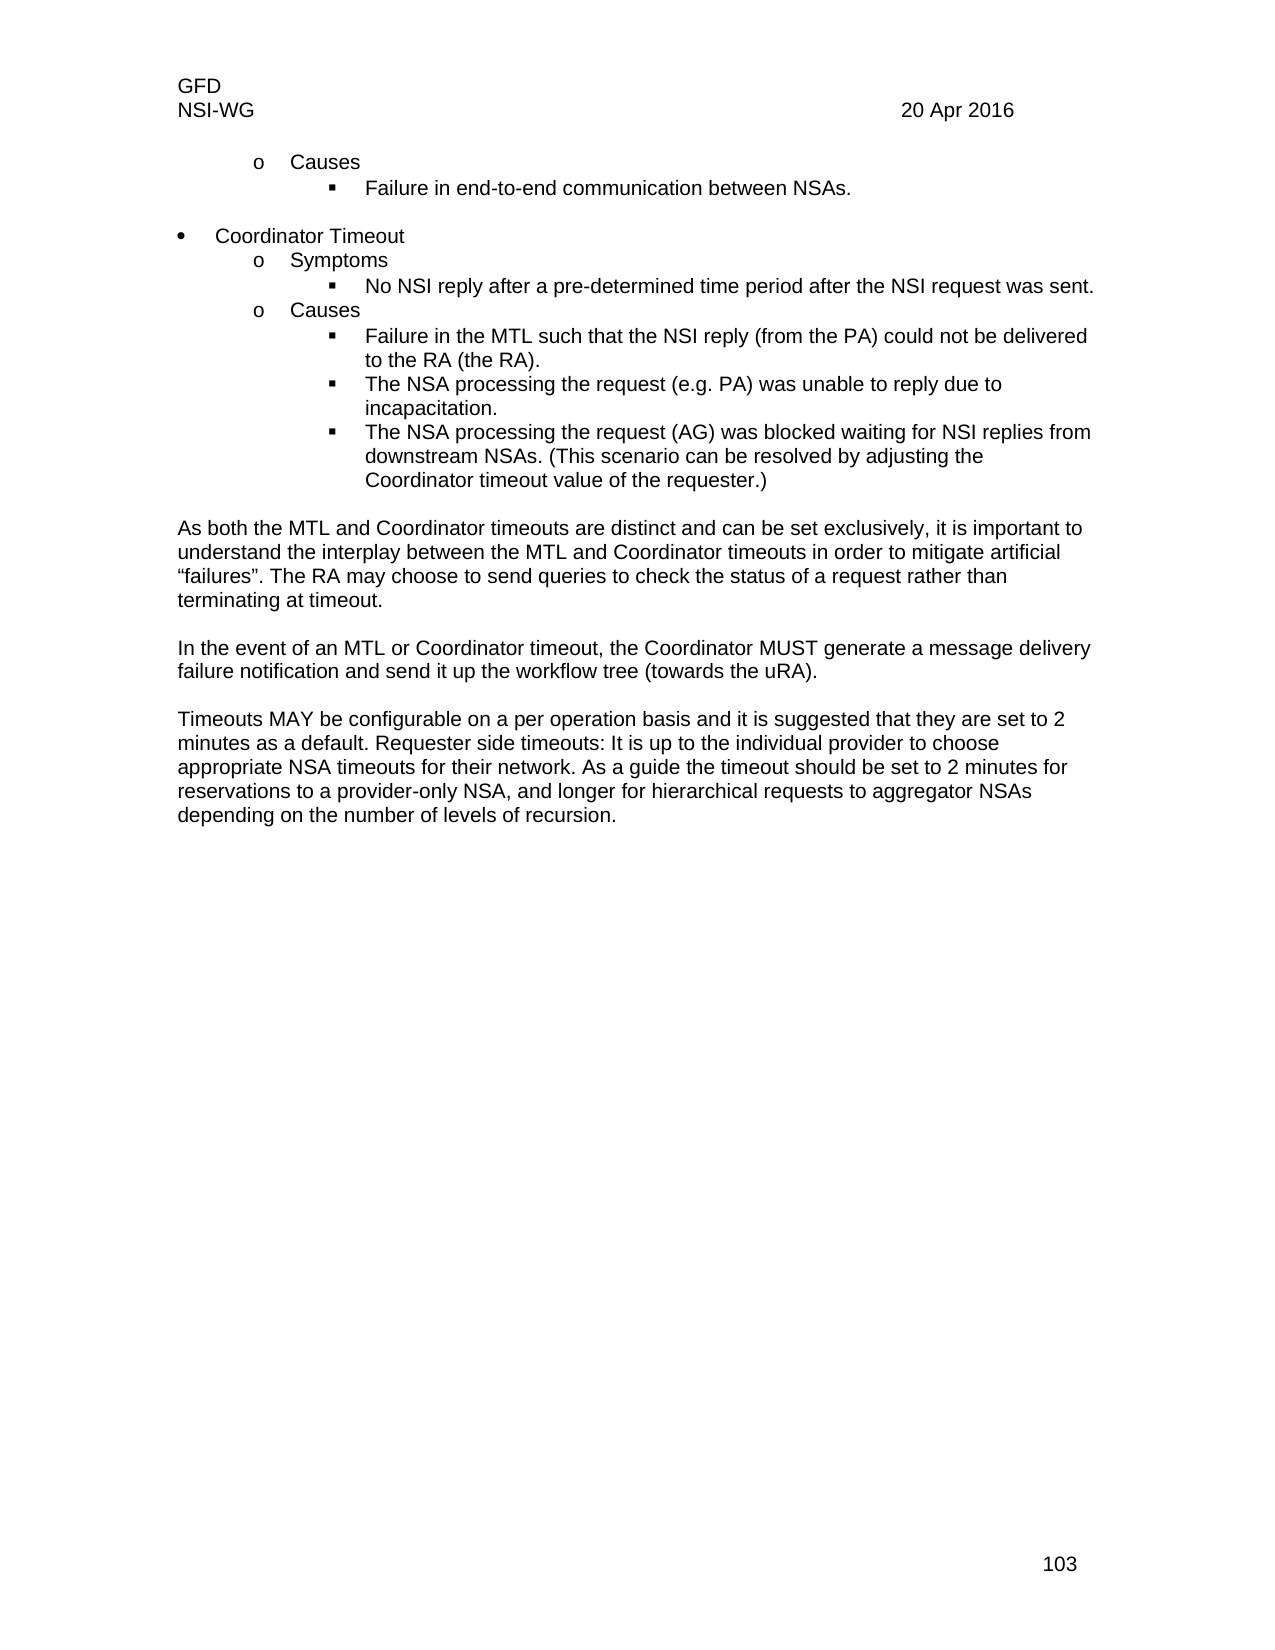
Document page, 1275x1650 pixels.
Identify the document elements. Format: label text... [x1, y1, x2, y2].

list Failure in end-to-end communication between NSAs. [327, 176, 1098, 200]
list Causes [252, 150, 1098, 176]
list Causes [252, 298, 1098, 324]
list Symptoms [252, 248, 1098, 274]
list No NSI reply after a pre-determined time period after the NSI request was sent. [327, 274, 1098, 298]
text Timeouts MAY be configurable on a per operation basis and it is suggested that they are set to 2 minutes as a default. Requester side timeouts: It is up to the individual provider to choose appropriate NSA timeouts for their network. As a guide the timeout should be set to 2 minutes for reservations to a provider-only NSA, and longer for hierarchical requests to aggregator NSAs depending on the number of levels of recursion. [177, 707, 1098, 827]
list The NSA processing the request (AG) was blocked waiting for NSI replies from downstream NSAs. (This scenario can be resolved by adjusting the Coordinator timeout value of the requester.) [327, 420, 1098, 492]
list Failure in the MTL such that the NSI reply (from the PA) could not be delivered to the RA (the RA). [327, 324, 1098, 372]
text As both the MTL and Coordinator timeouts are distinct and can be set exclusively, it is important to understand the interplay between the MTL and Coordinator timeouts in order to mitigate artificial “failures”. The RA may choose to send queries to check the status of a request rather than terminating at timeout. [177, 516, 1098, 611]
text In the event of an MTL or Coordinator timeout, the Coordinator MUST generate a message delivery failure notification and send it up the workflow tree (towards the uRA). [177, 635, 1098, 683]
list The NSA processing the request (e.g. PA) was unable to reply due to incapacitation. [327, 372, 1098, 420]
list Coordinator Timeout [177, 224, 1098, 248]
